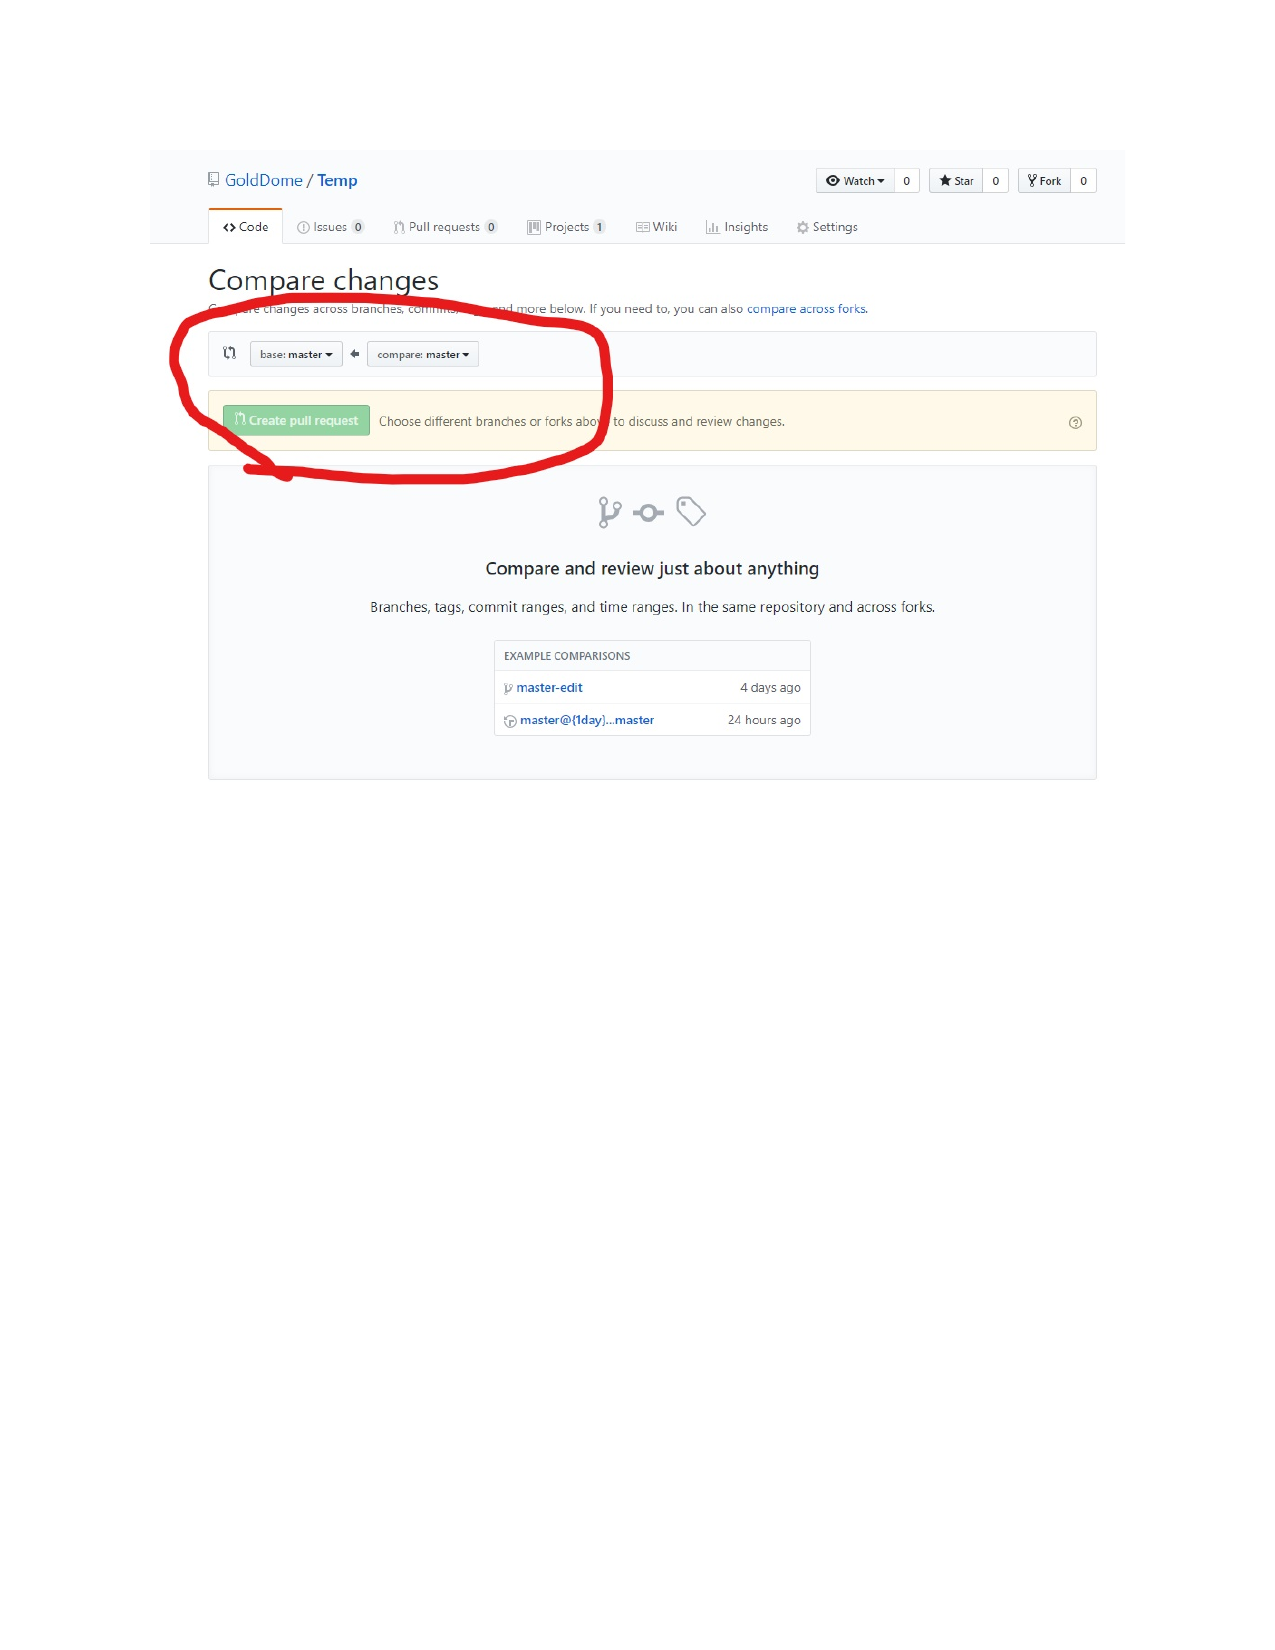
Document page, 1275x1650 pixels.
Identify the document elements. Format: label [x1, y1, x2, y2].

picture [150, 150, 1125, 812]
